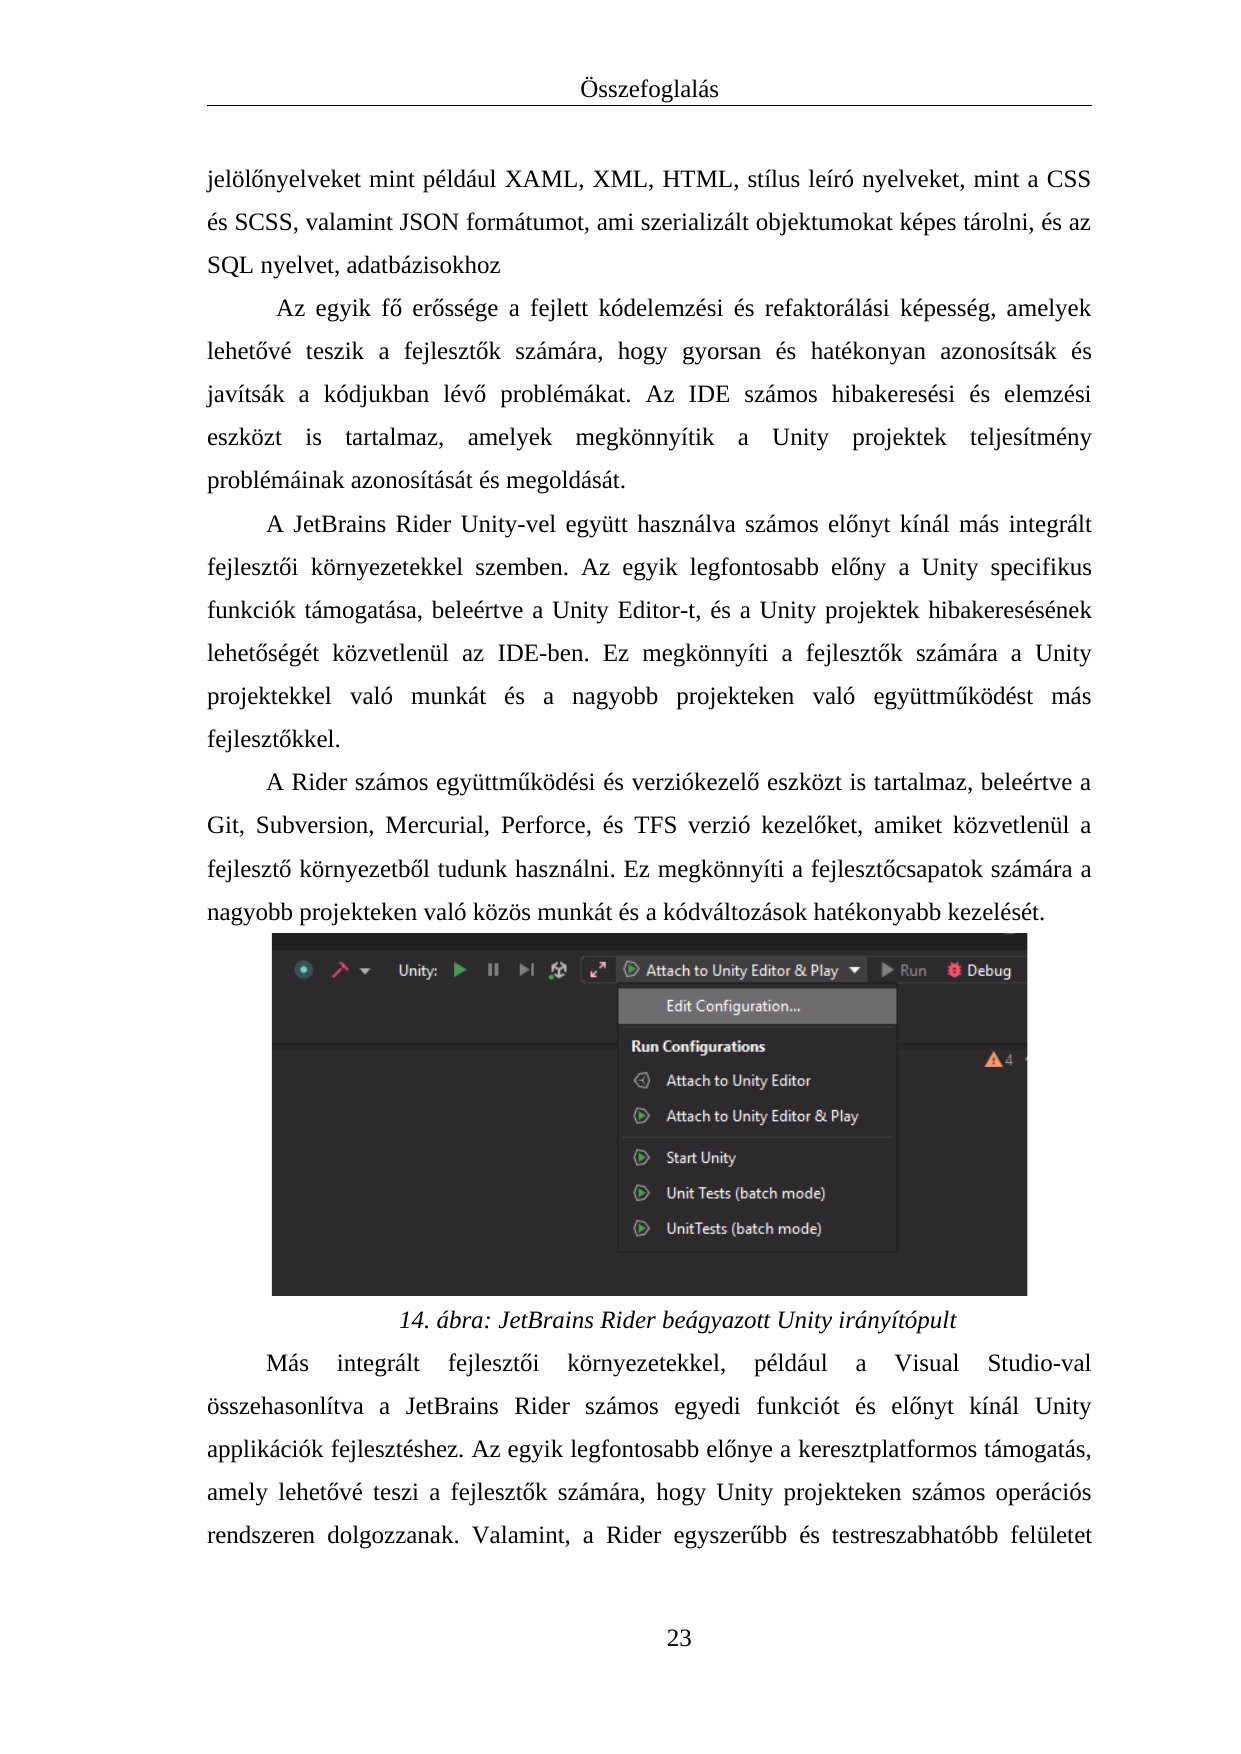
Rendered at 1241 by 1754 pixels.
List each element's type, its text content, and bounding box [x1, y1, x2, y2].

text A JetBrains Rider Unity-vel együtt használva számos előnyt kínál más integrált fejlesztői környezetekkel szemben. Az egyik legfontosabb előny a Unity specifikus funkciók támogatása, beleértve a Unity Editor-t, és a Unity projektek hibakeresésének lehetőségét közvetlenül az IDE-ben. Ez megkönnyíti a fejlesztők számára a Unity projektekkel való munkát és a nagyobb projekteken való együttműködést más fejlesztőkkel. [207, 509, 1092, 753]
text Az egyik fő erőssége a fejlett kódelemzési és refaktorálási képesség, amelyek lehetővé teszik a fejlesztők számára, hogy gyorsan és hatékonyan azonosítsák és javítsák a kódjukban lévő problémákat. Az IDE számos hibakeresési és elemzési eszközt is tartalmaz, amelyek megkönnyítik a Unity projektek teljesítmény problémáinak azonosítását és megoldását. [207, 293, 1092, 494]
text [207, 164, 1092, 279]
text A Rider számos együttműködési és verziókezelő eszközt is tartalmaz, beleértve a Git, Subversion, Mercurial, Perforce, és TFS verzió kezelőket, amiket közvetlenül a fejlesztő környezetből tudunk használni. Ez megkönnyíti a fejlesztőcsapatok számára a nagyobb projekteken való közös munkát és a kódváltozások hatékonyabb kezelését. [207, 767, 1092, 926]
picture [271, 933, 1028, 1296]
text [207, 940, 1092, 1549]
